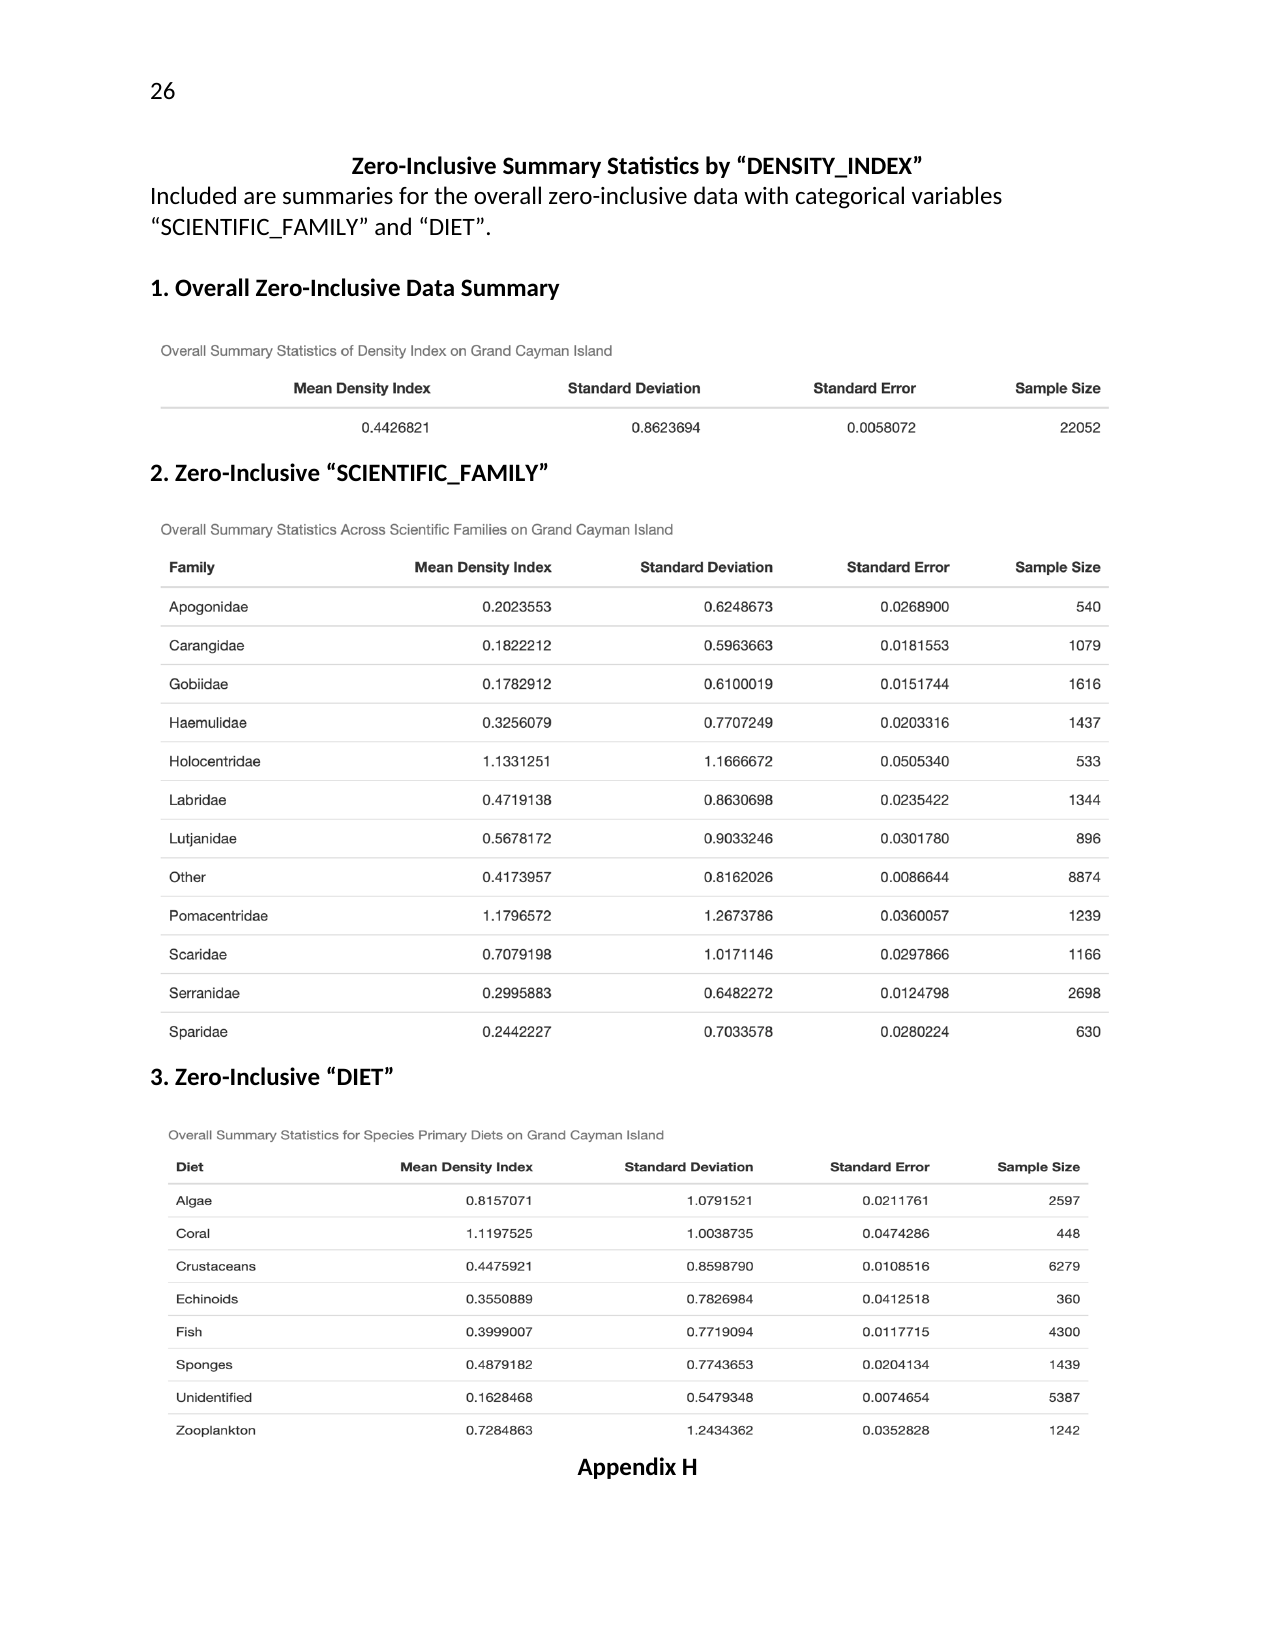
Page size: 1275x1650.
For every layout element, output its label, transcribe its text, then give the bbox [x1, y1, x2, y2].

picture [150, 1121, 1125, 1451]
text Appendix H [150, 1451, 1125, 1482]
text Zero-Inclusive Summary Statistics by “DENSITY_INDEX” [150, 150, 1125, 181]
text 3. Zero-Inclusive “DIET” [150, 1061, 1125, 1091]
text 2. Zero-Inclusive “SCIENTIFIC_FAMILY” [150, 457, 1125, 487]
text Included are summaries for the overall zero-inclusive data with categorical variables “SCIENTIFIC_FAMILY” and “DIET”. [150, 181, 1125, 242]
picture [150, 333, 1125, 447]
picture [150, 517, 1125, 1061]
text 1. Overall Zero-Inclusive Data Summary [150, 272, 1125, 303]
